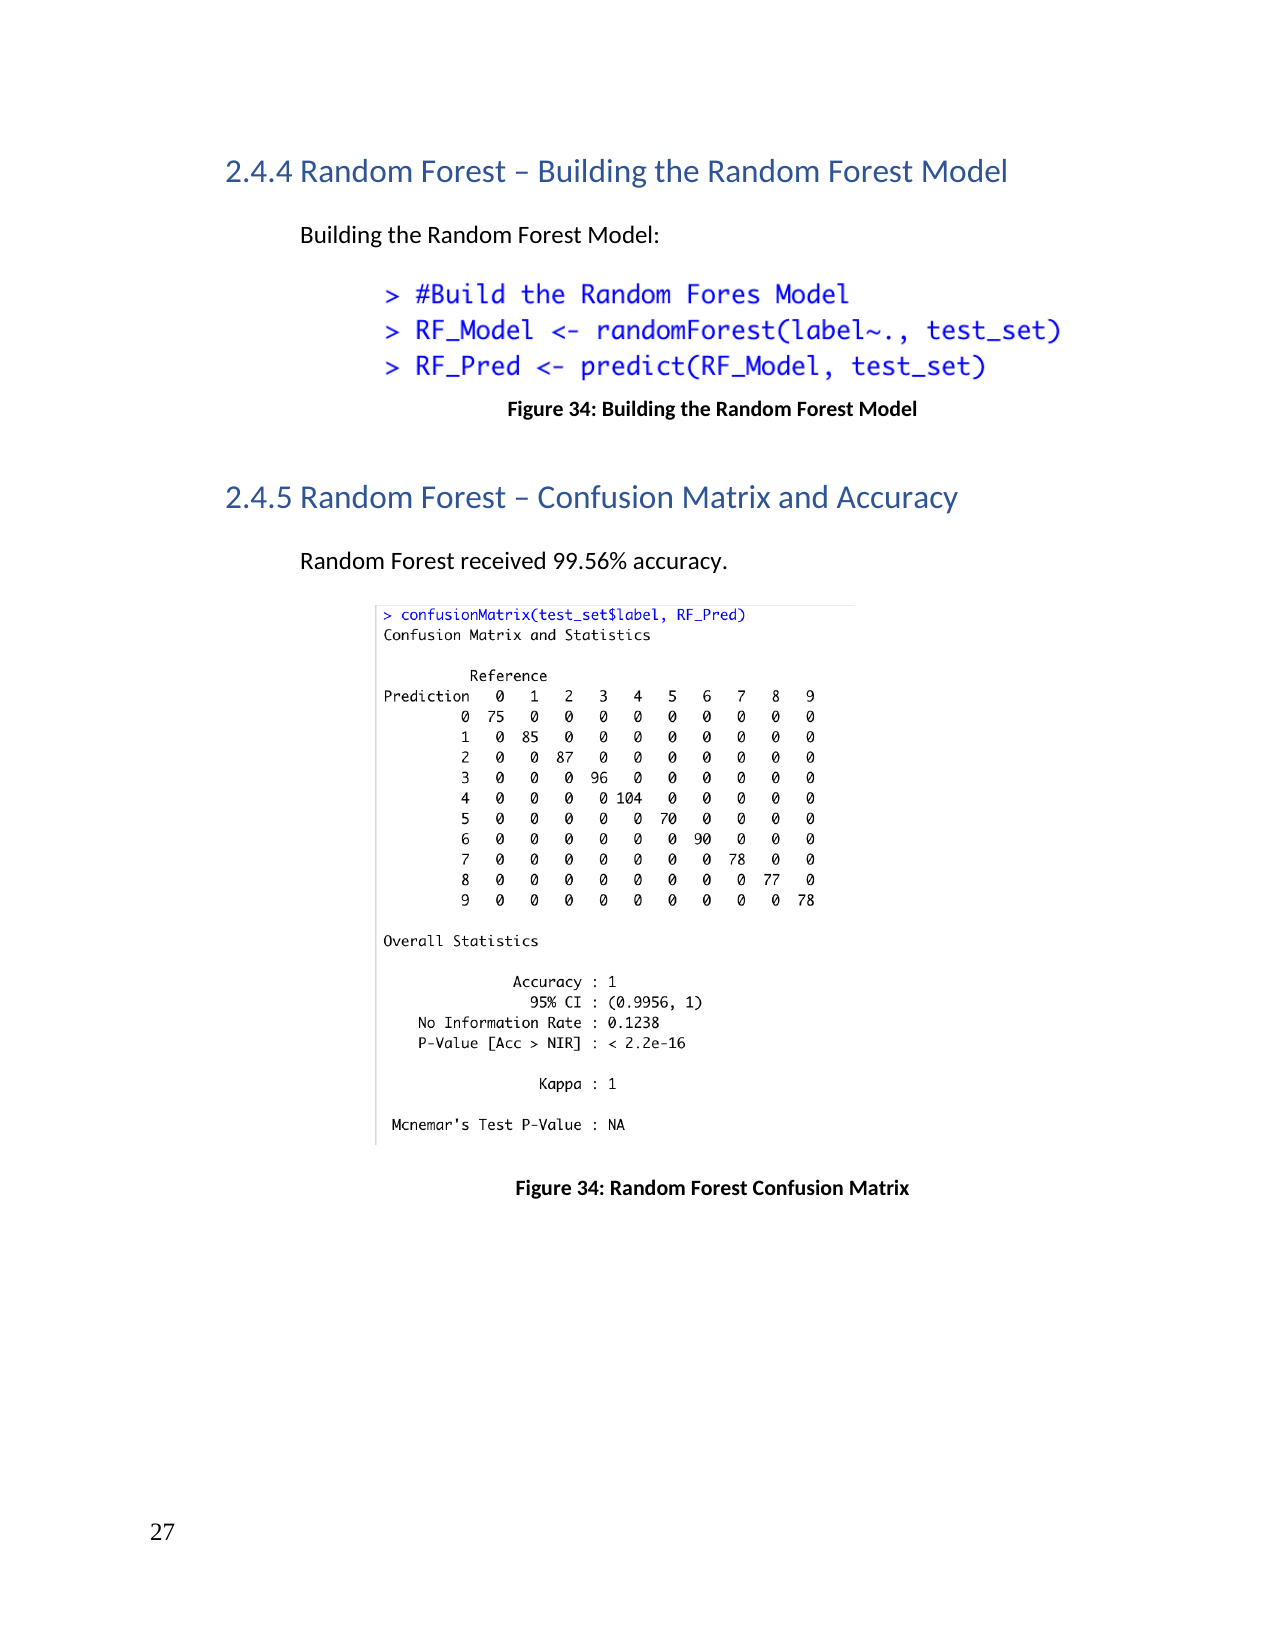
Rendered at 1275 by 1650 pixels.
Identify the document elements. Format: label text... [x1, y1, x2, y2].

picture [375, 605, 855, 1145]
text Random Forest received 99.56% accuracy. [300, 545, 1125, 576]
text Figure 34: Building the Random Forest Model [300, 395, 1125, 422]
subtitle Random Forest – Building the Random Forest Model [225, 150, 1125, 191]
picture [375, 278, 1100, 396]
text Figure 34: Random Forest Confusion Matrix [300, 1174, 1125, 1201]
subtitle Random Forest – Confusion Matrix and Accuracy [225, 476, 1125, 517]
text Building the Random Forest Model: [300, 219, 1125, 250]
